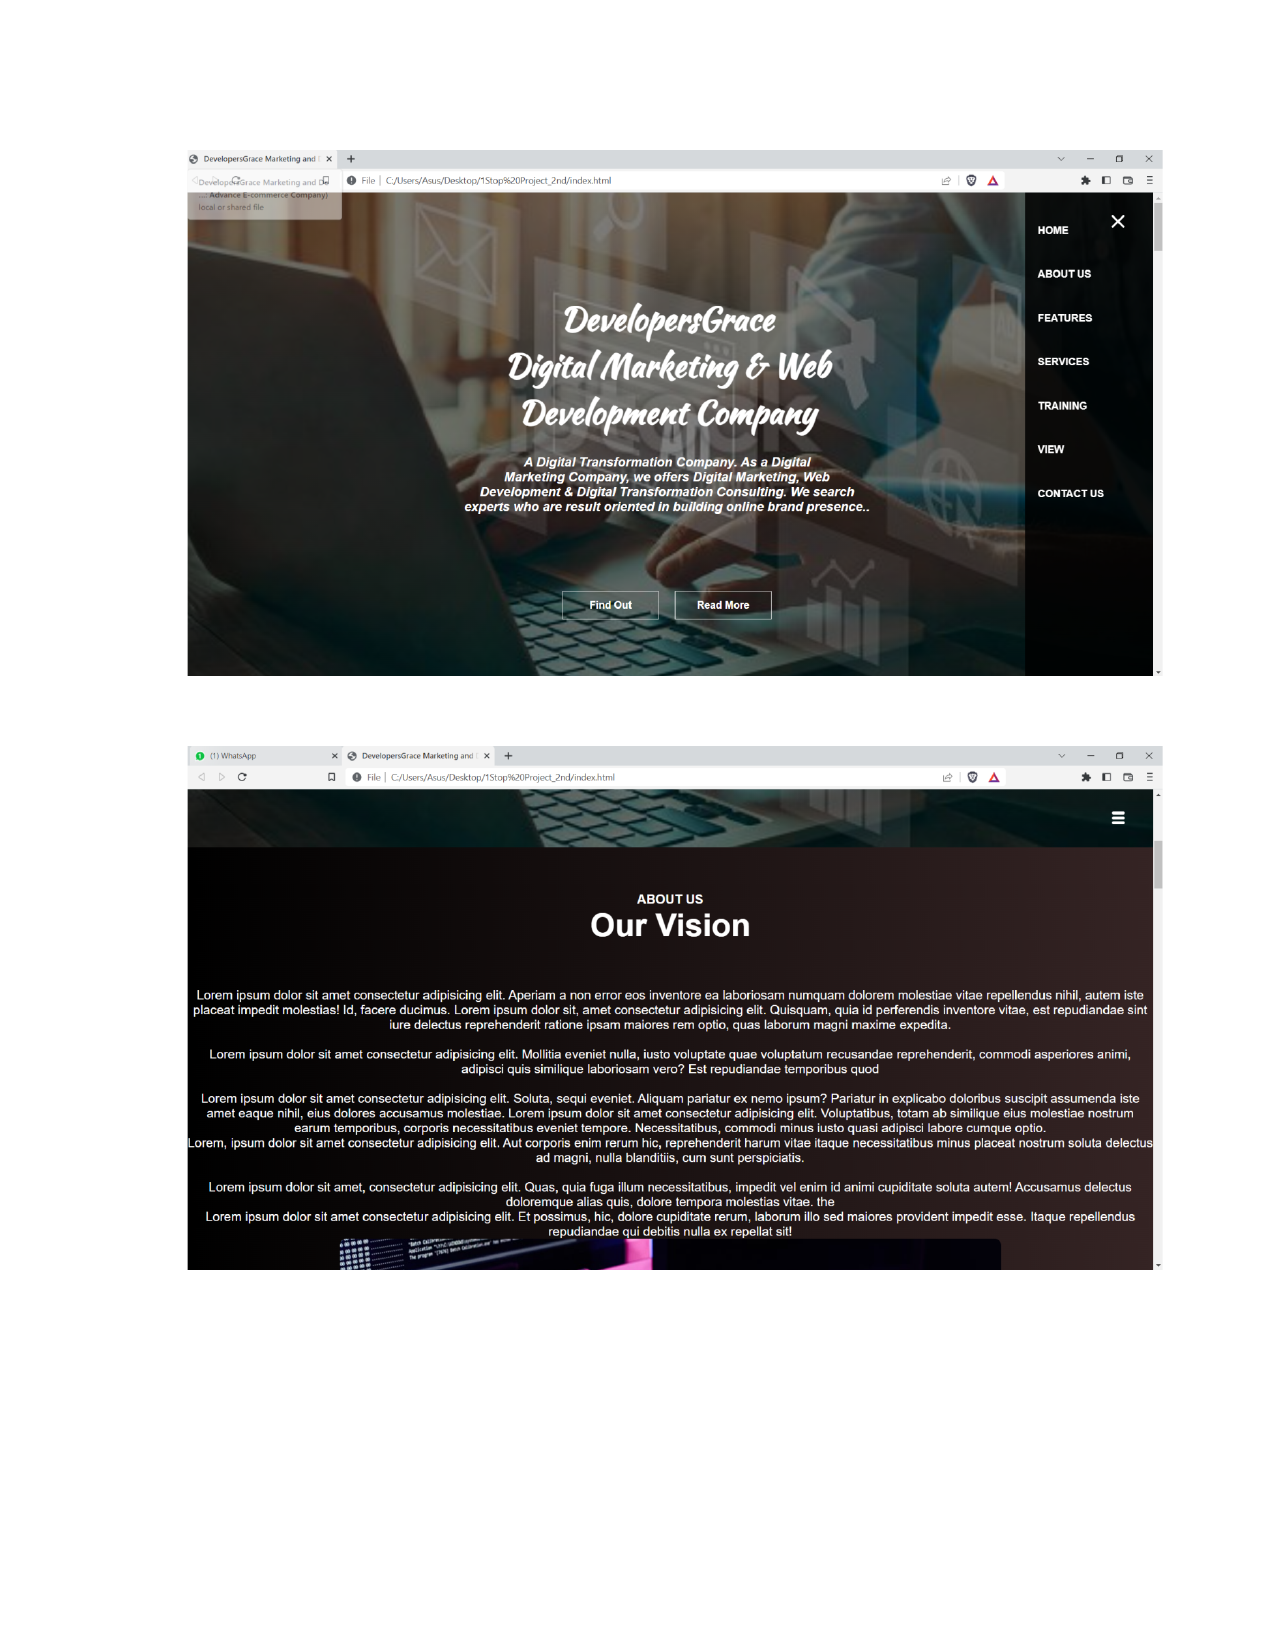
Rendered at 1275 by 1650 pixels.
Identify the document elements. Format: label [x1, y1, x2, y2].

picture [187, 150, 1163, 676]
picture [187, 746, 1163, 1270]
